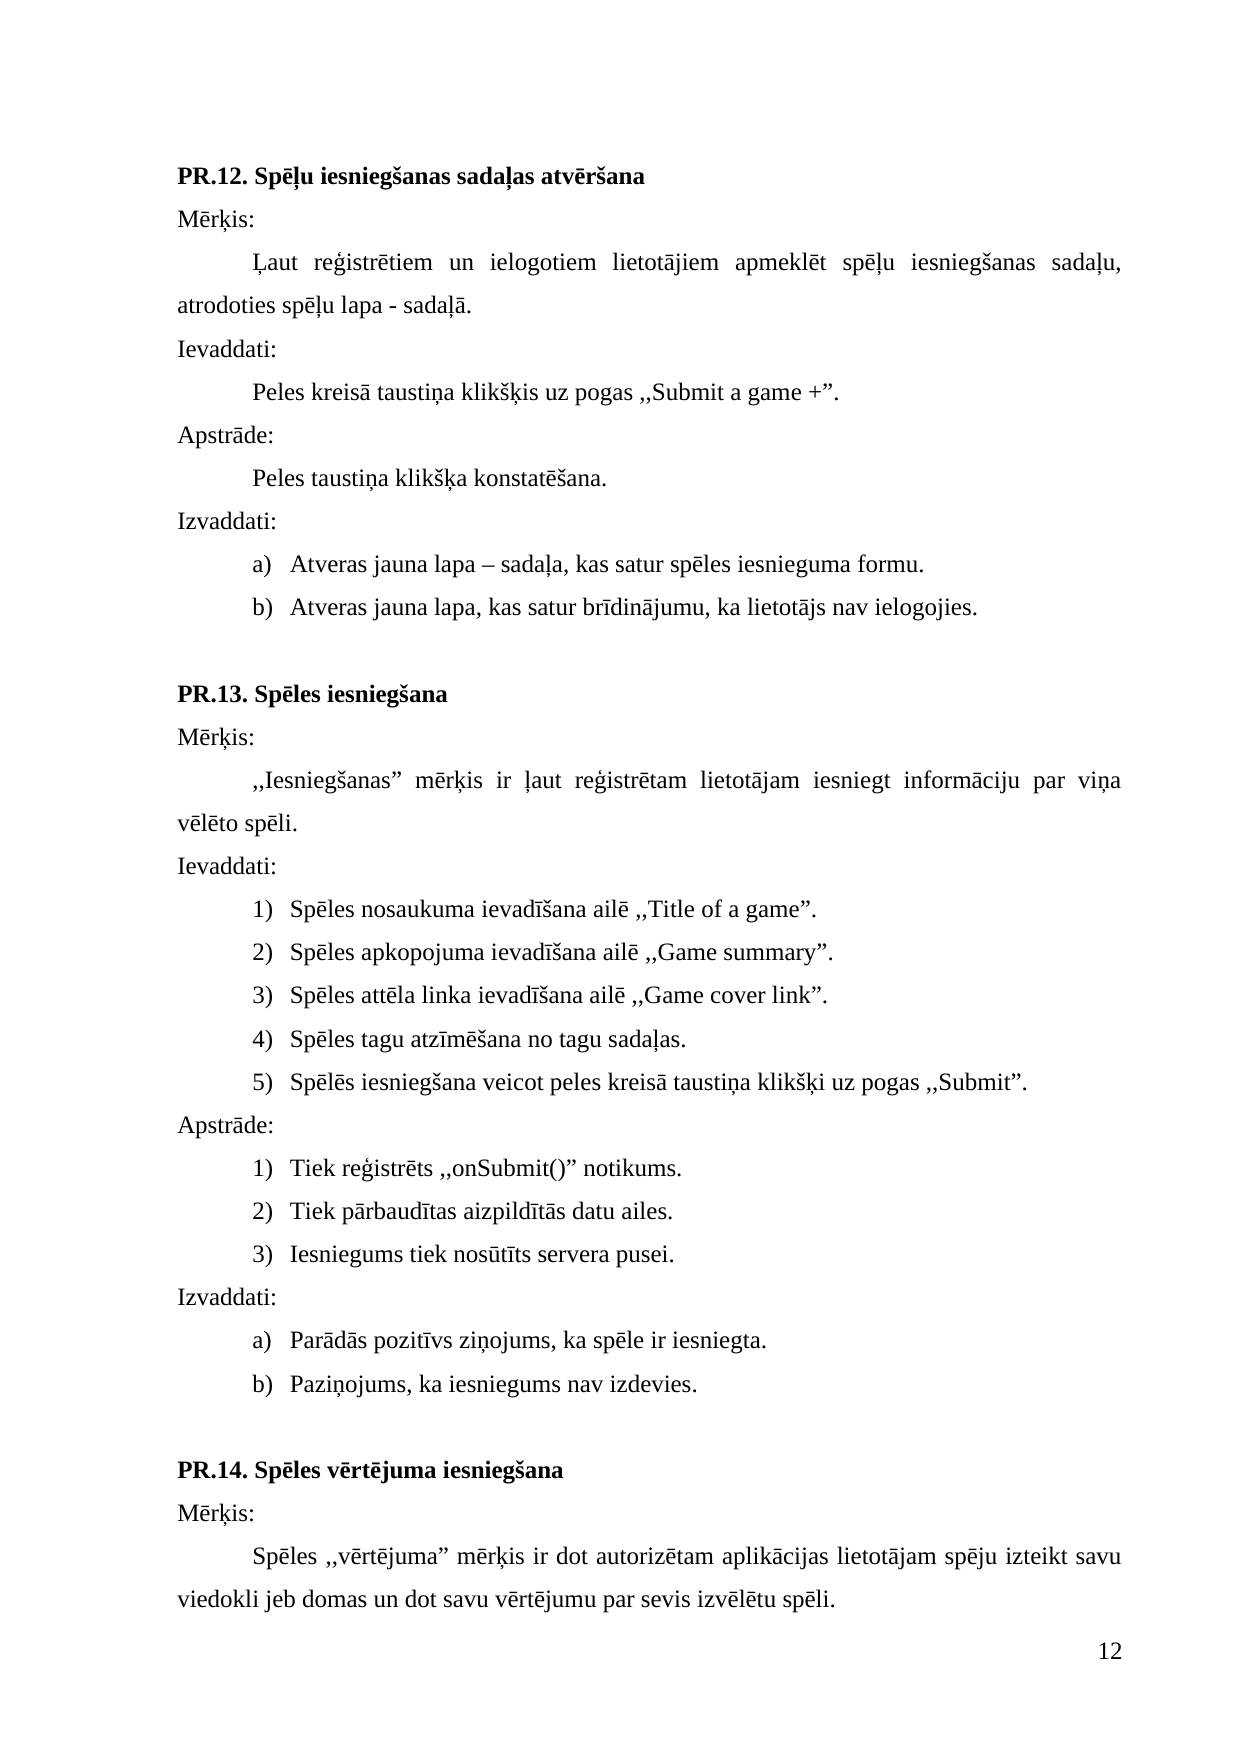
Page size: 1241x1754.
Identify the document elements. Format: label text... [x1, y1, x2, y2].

list Atveras jauna lapa, kas satur brīdinājumu, ka lietotājs nav ielogojies. [252, 592, 1122, 621]
text Ievaddati: [177, 334, 1122, 362]
list Tiek reģistrēts ,,onSubmit()” notikums. [252, 1153, 1122, 1182]
text Izvaddati: [177, 506, 1122, 535]
text Peles kreisā taustiņa klikšķis uz pogas ,,Submit a game +”. [177, 377, 1122, 406]
text Mērķis: [177, 1498, 1122, 1527]
text Spēles ,,vērtējuma” mērķis ir dot autorizētam aplikācijas lietotājam spēju izteikt savu viedokli jeb domas un dot savu vērtējumu par sevis izvēlētu spēli. [177, 1541, 1122, 1613]
text Peles taustiņa klikšķa konstatēšana. [177, 463, 1122, 492]
text PR.14. Spēles vērtējuma iesniegšana [177, 1455, 1122, 1484]
list Paziņojums, ka iesniegums nav izdevies. [252, 1369, 1122, 1397]
list Spēles tagu atzīmēšana no tagu sadaļas. [252, 1024, 1122, 1052]
text PR.13. Spēles iesniegšana [177, 679, 1122, 707]
text Apstrāde: [177, 1110, 1122, 1139]
text Ievaddati: [177, 851, 1122, 880]
list Spēles apkopojuma ievadīšana ailē ,,Game summary”. [252, 937, 1122, 966]
text Mērķis: [177, 722, 1122, 751]
text Mērķis: [177, 204, 1122, 233]
text Izvaddati: [177, 1282, 1122, 1311]
list Tiek pārbaudītas aizpildītās datu ailes. [252, 1196, 1122, 1225]
list Iesniegums tiek nosūtīts servera pusei. [252, 1239, 1122, 1268]
list Atveras jauna lapa – sadaļa, kas satur spēles iesnieguma formu. [252, 549, 1122, 578]
text ,,Iesniegšanas” mērķis ir ļaut reģistrētam lietotājam iesniegt informāciju par viņa vēlēto spēli. [177, 765, 1122, 837]
text Ļaut reģistrētiem un ielogotiem lietotājiem apmeklēt spēļu iesniegšanas sadaļu, atrodoties spēļu lapa - sadaļā. [177, 247, 1122, 319]
list Spēles attēla linka ievadīšana ailē ,,Game cover link”. [252, 981, 1122, 1009]
list Spēles nosaukuma ievadīšana ailē ,,Title of a game”. [252, 894, 1122, 923]
text Apstrāde: [177, 420, 1122, 449]
text PR.12. Spēļu iesniegšanas sadaļas atvēršana [177, 161, 1122, 190]
list Parādās pozitīvs ziņojums, ka spēle ir iesniegta. [252, 1326, 1122, 1354]
list Spēlēs iesniegšana veicot peles kreisā taustiņa klikšķi uz pogas ,,Submit”. [252, 1067, 1122, 1096]
